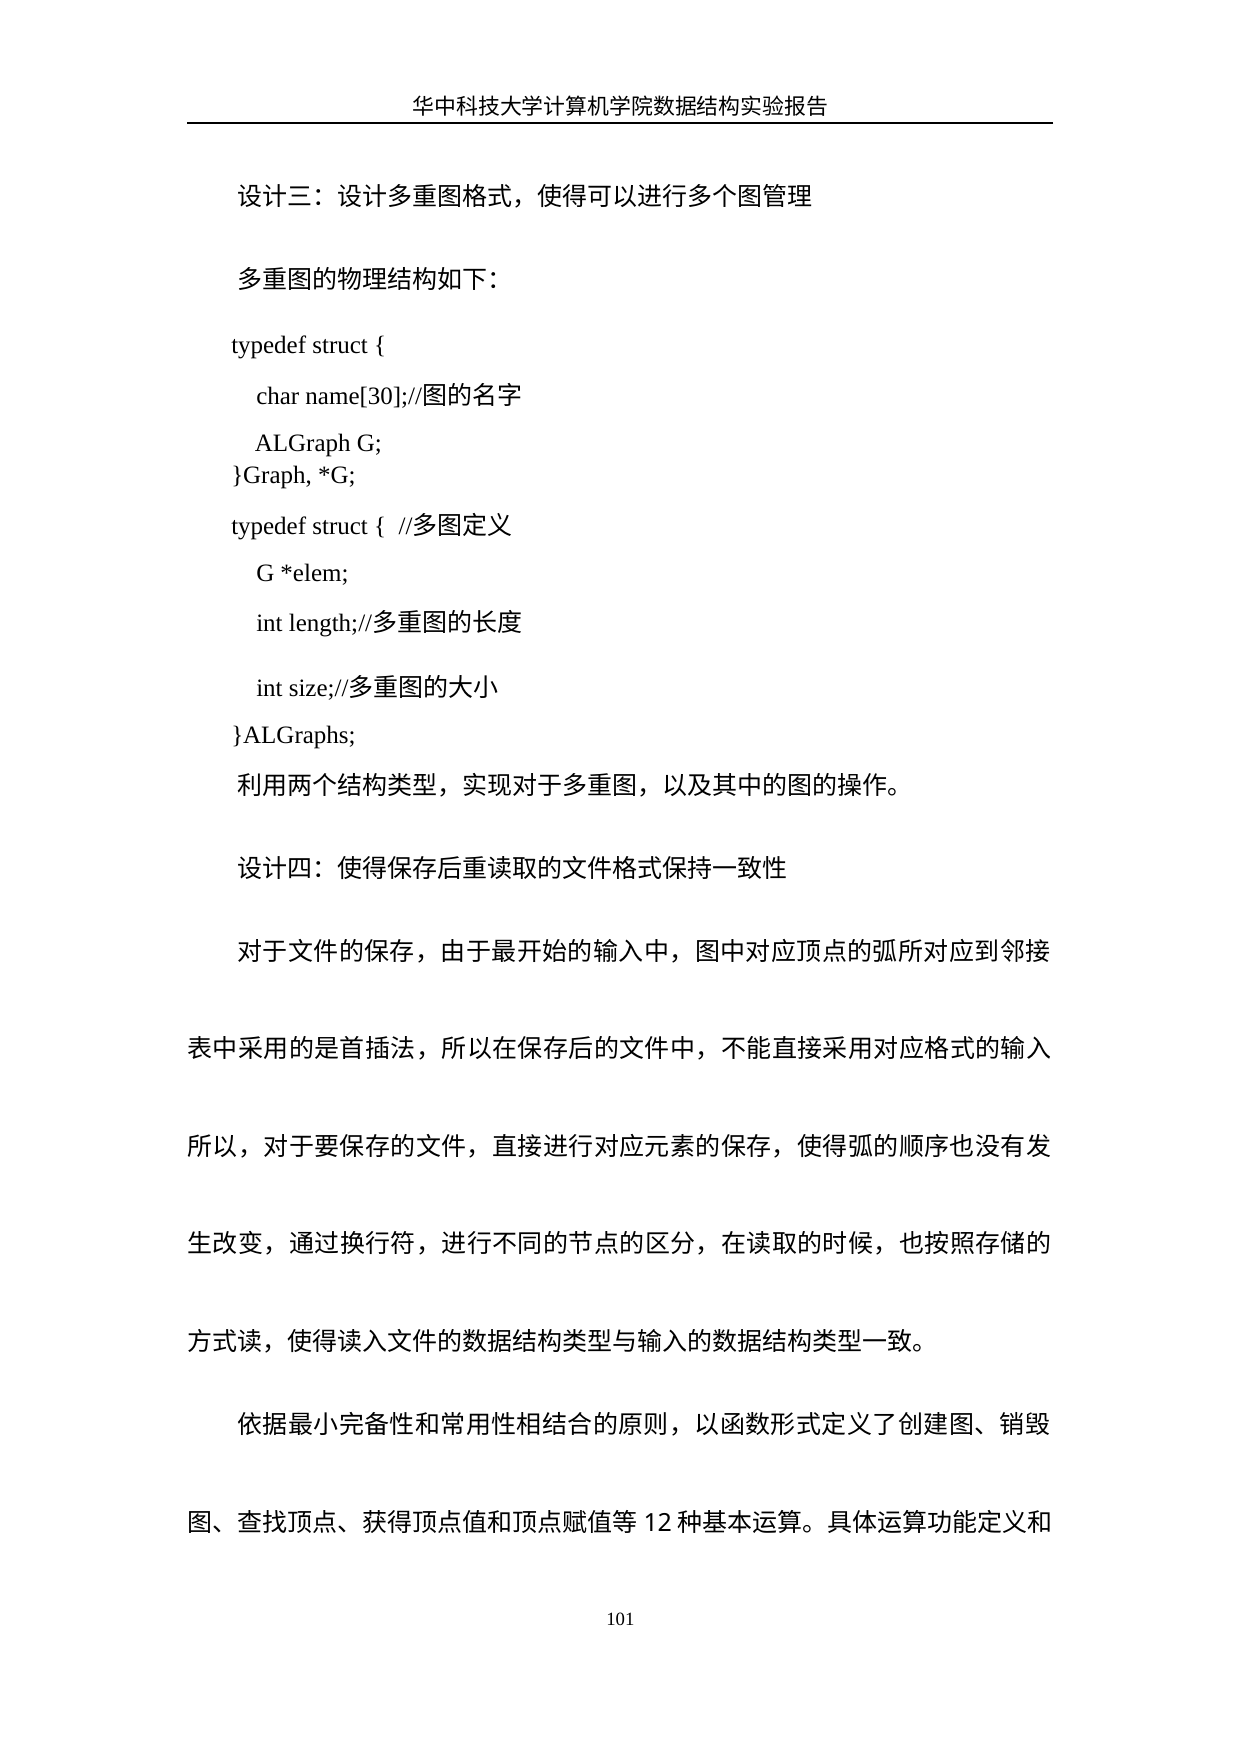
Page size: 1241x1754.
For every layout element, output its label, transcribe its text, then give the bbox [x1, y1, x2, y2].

text }Graph, *G; [231, 458, 1053, 491]
text int length;//多重图的长度 [231, 588, 1053, 653]
text 多重图的物理结构如下： [237, 245, 1053, 310]
text char name[30];//图的名字 [231, 361, 1053, 426]
text ALGraph G; [231, 426, 1053, 458]
text 设计三：设计多重图格式，使得可以进行多个图管理 [187, 162, 1053, 227]
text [187, 1390, 1053, 1553]
text typedef struct { //多图定义 [231, 491, 1053, 556]
text 利用两个结构类型，实现对于多重图，以及其中的图的操作。 [187, 751, 1053, 816]
text 对于文件的保存，由于最开始的输入中，图中对应顶点的弧所对应到邻接表中采用的是首插法，所以在保存后的文件中，不能直接采用对应格式的输入，所以，对于要保存的文件，直接进行对应元素的保存，使得弧的顺序也没有发生改变，通过换行符，进行不同的节点的区分，在读取的时候，也按照存储的方式读，使得读入文件的数据结构类型与输入的数据结构类型一致。 [187, 917, 1053, 1372]
text }ALGraphs; [231, 718, 1053, 751]
text 设计四：使得保存后重读取的文件格式保持一致性 [187, 834, 1053, 899]
text typedef struct { [231, 328, 1053, 361]
text int size;//多重图的大小 [231, 653, 1053, 718]
text G *elem; [231, 556, 1053, 588]
